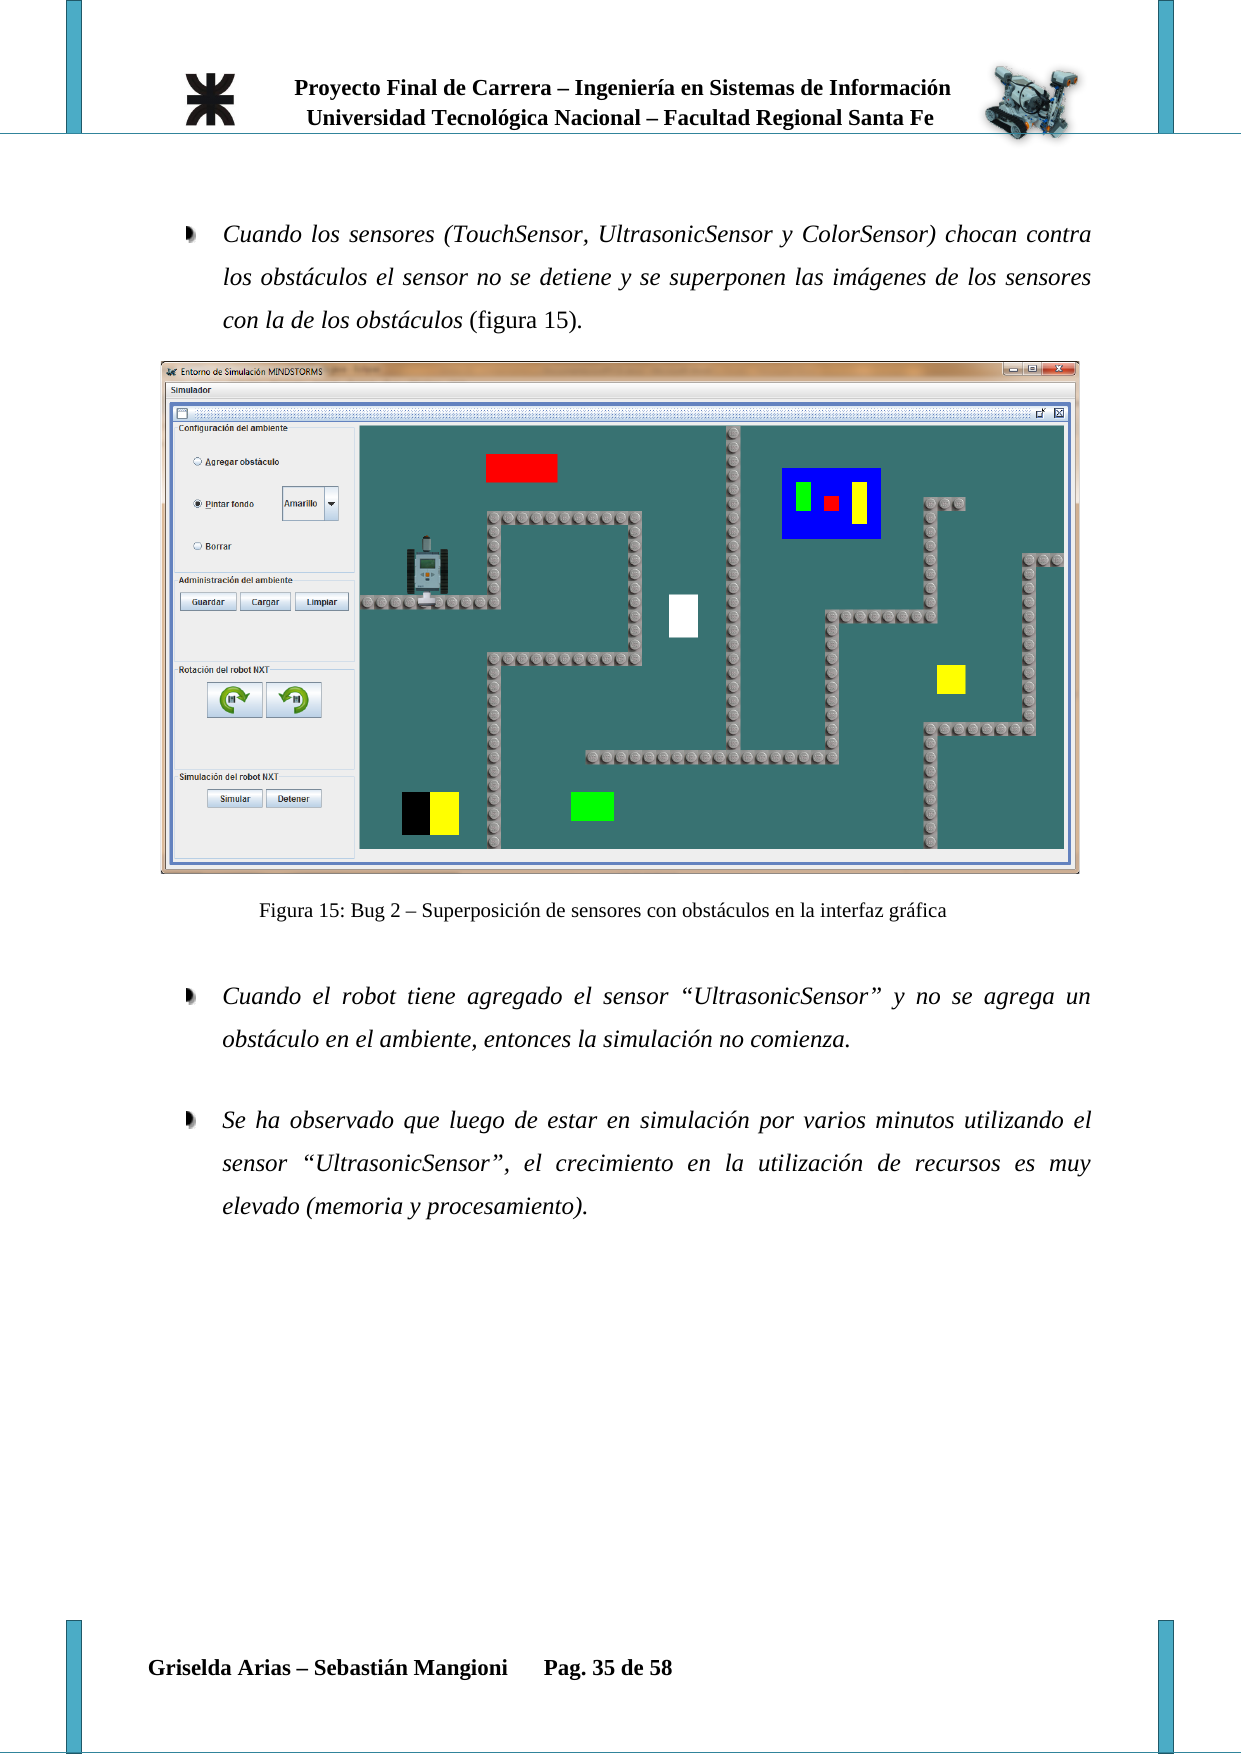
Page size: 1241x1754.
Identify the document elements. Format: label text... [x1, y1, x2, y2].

picture [186, 988, 196, 1005]
picture [985, 134, 1078, 140]
list Se ha observado que luego de estar en simulación por varios minutos utilizando el sensor “UltrasonicSensor”, el crecimiento en la utilización de recursos es muy elevado (memoria y procesamiento). [185, 1105, 1092, 1220]
picture [186, 226, 196, 243]
list Cuando los sensores (TouchSensor, UltrasonicSensor y ColorSensor) chocan contra los obstáculos el sensor no se detiene y se superponen las imágenes de los sensores con la de los obstáculos (figura 15). [185, 219, 1092, 334]
picture [181, 73, 239, 126]
picture [985, 66, 1078, 133]
list Cuando el robot tiene agregado el sensor “UltrasonicSensor” y no se agrega un obstáculo en el ambiente, entonces la simulación no comienza. [185, 981, 1092, 1053]
picture [160, 361, 1080, 874]
picture [186, 1111, 196, 1129]
